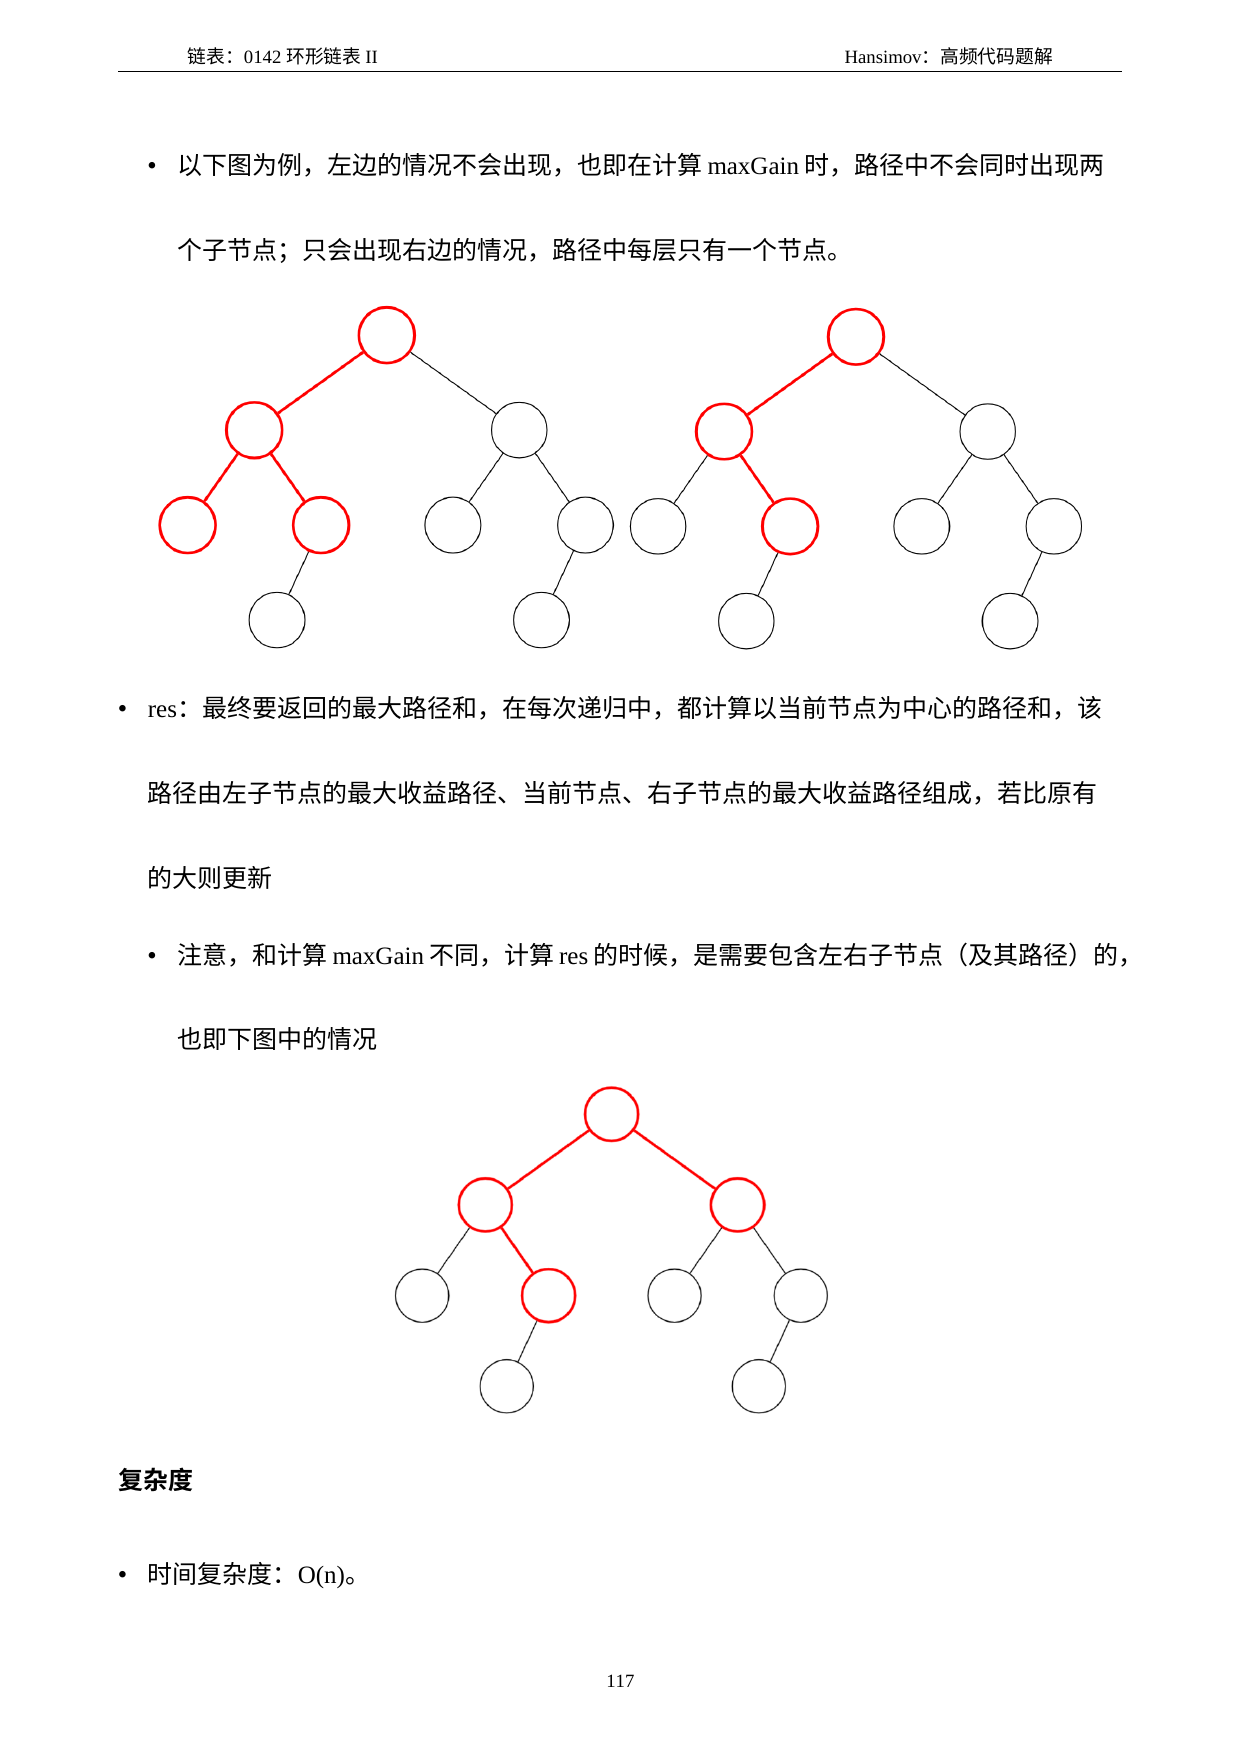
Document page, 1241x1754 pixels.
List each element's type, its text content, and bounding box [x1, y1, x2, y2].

text 以下图为例，左边的情况不会出现，也即在计算maxGain时，路径中不会同时出现两个子节点；只会出现右边的情况，路径中每层只有一个节点。 [148, 130, 1122, 283]
picture [151, 301, 1090, 656]
text 时间复杂度：O(n)。 [118, 1539, 1122, 1607]
picture [383, 1081, 857, 1419]
text res：最终要返回的最大路径和，在每次递归中，都计算以当前节点为中心的路径和，该路径由左子节点的最大收益路径、当前节点、右子节点的最大收益路径组成，若比原有的大则更新 [118, 672, 1122, 910]
text 注意，和计算maxGain不同，计算res的时候，是需要包含左右子节点（及其路径）的，也即下图中的情况 [148, 919, 1122, 1072]
subtitle 复杂度 [118, 1445, 1097, 1513]
